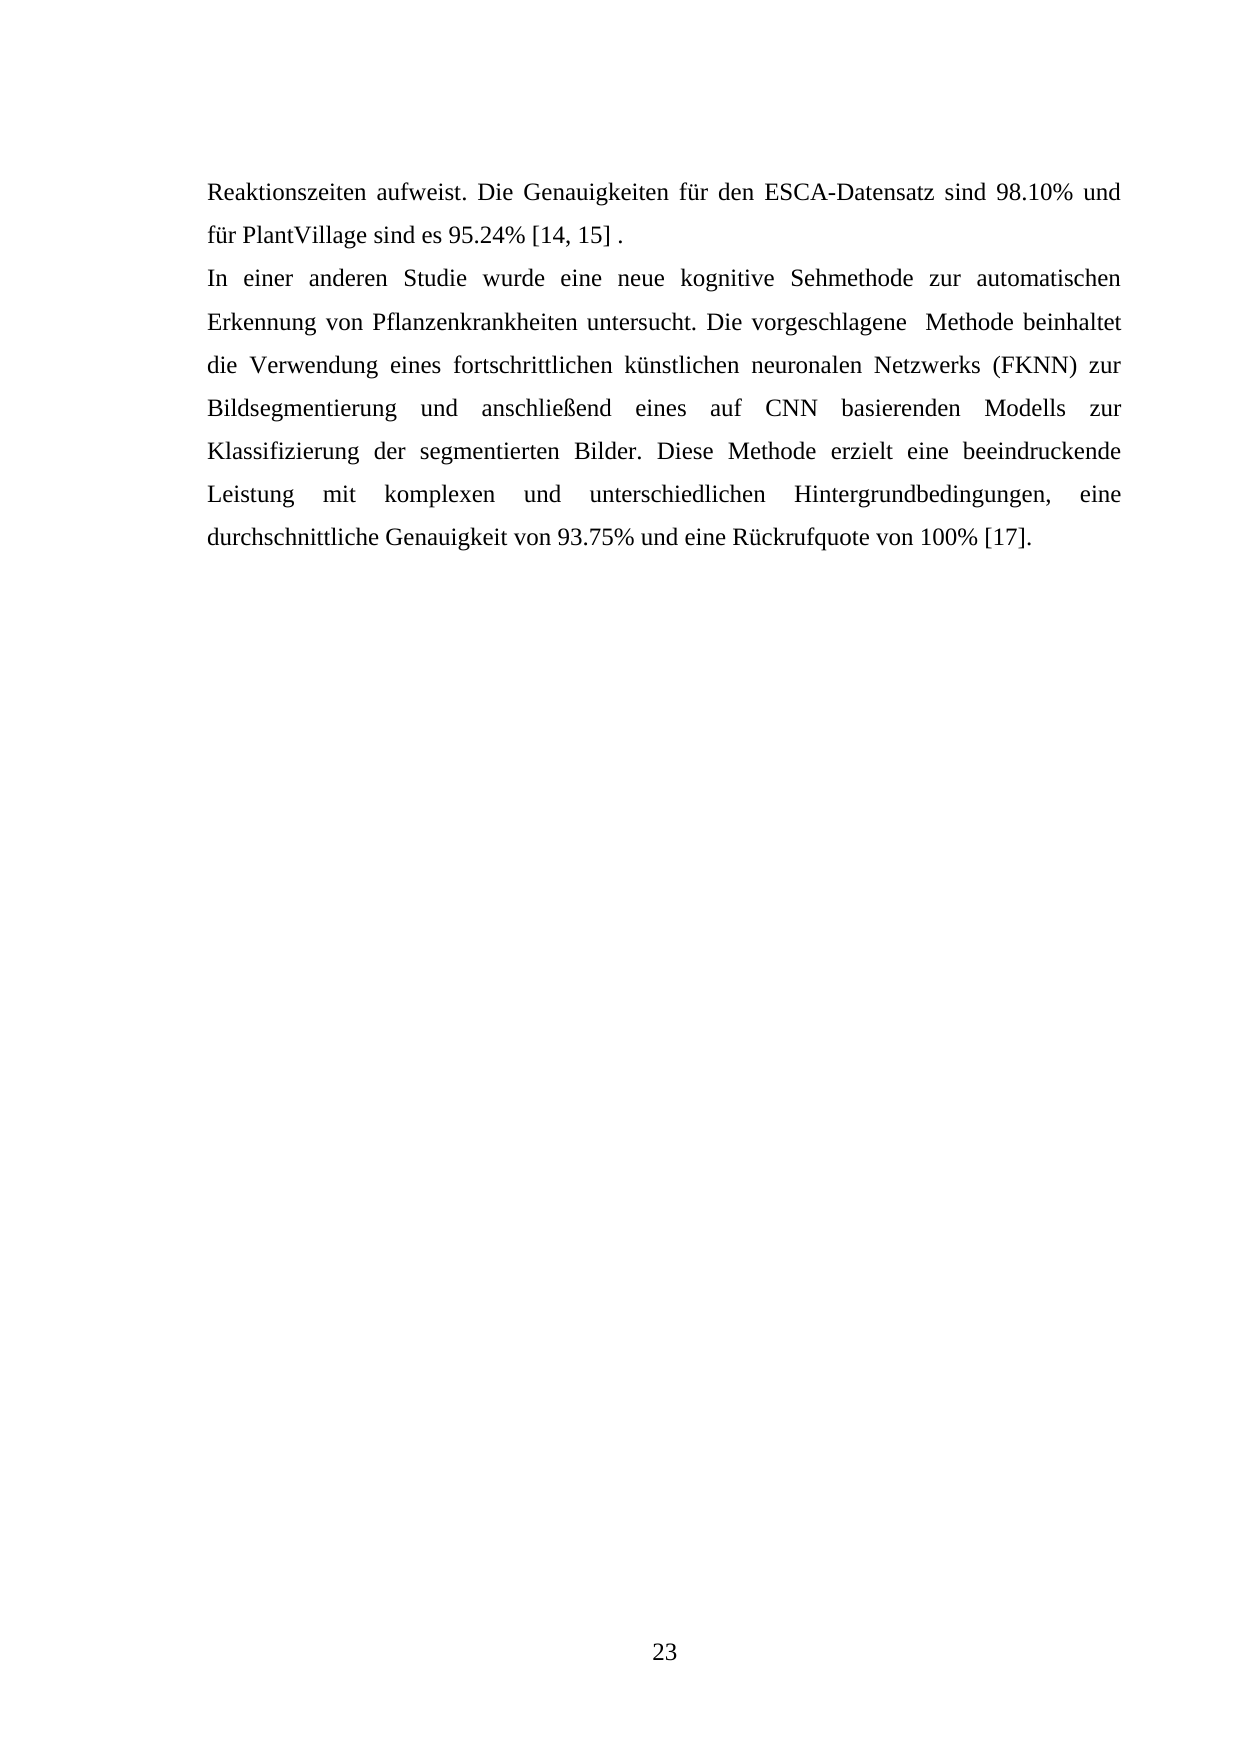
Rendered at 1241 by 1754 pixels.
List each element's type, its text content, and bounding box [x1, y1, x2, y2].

text In einer anderen Studie wurde eine neue kognitive Sehmethode zur automatischen Erkennung von Pflanzenkrankheiten untersucht. Die vorgeschlagene Methode beinhaltet die Verwendung eines fortschrittlichen künstlichen neuronalen Netzwerks (FKNN) zur Bildsegmentierung und anschließend eines auf CNN basierenden Modells zur Klassifizierung der segmentierten Bilder. Diese Methode erzielt eine beeindruckende Leistung mit komplexen und unterschiedlichen Hintergrundbedingungen, eine durchschnittliche Genauigkeit von 93.75% und eine Rückrufquote von 100% [17]. [207, 263, 1122, 551]
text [207, 177, 1122, 249]
